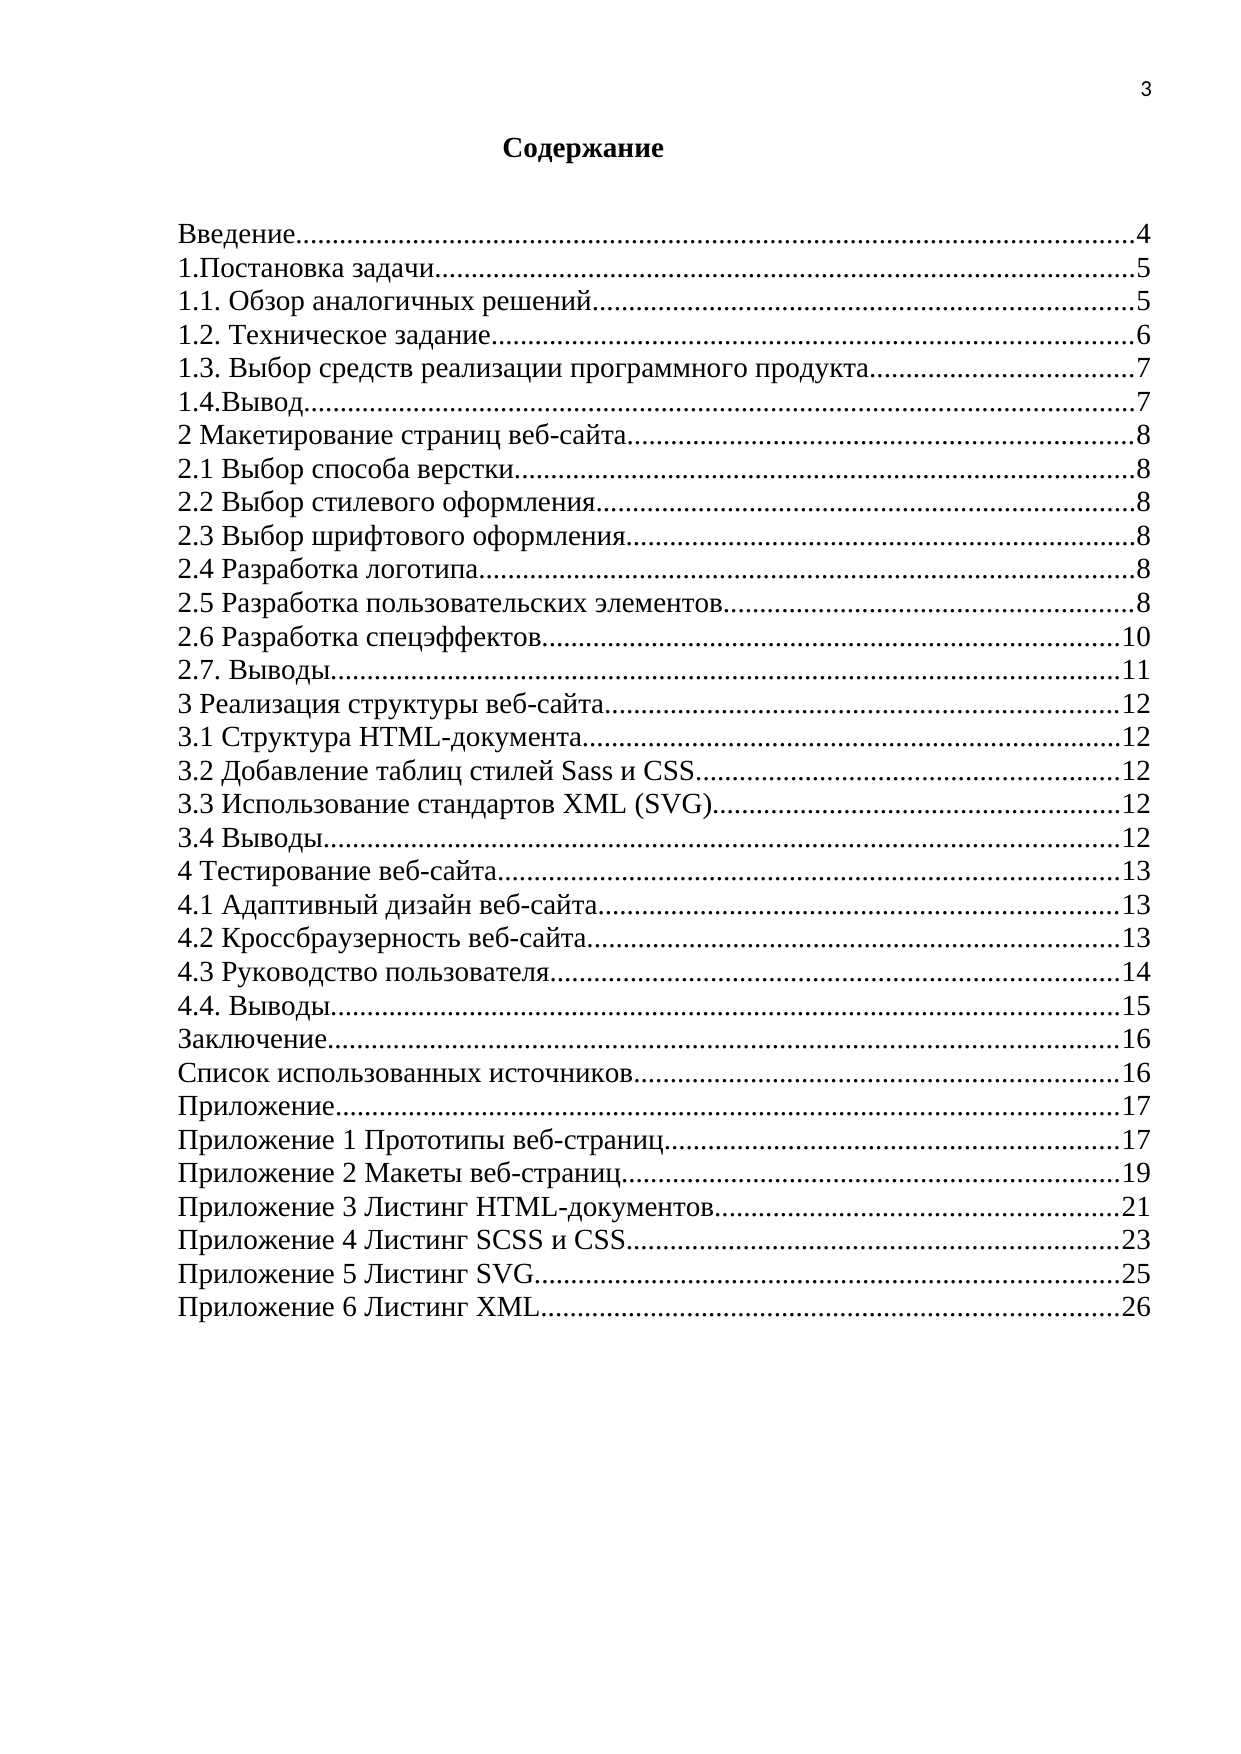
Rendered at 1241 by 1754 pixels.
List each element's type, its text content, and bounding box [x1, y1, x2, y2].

text Содержание [118, 130, 1167, 163]
